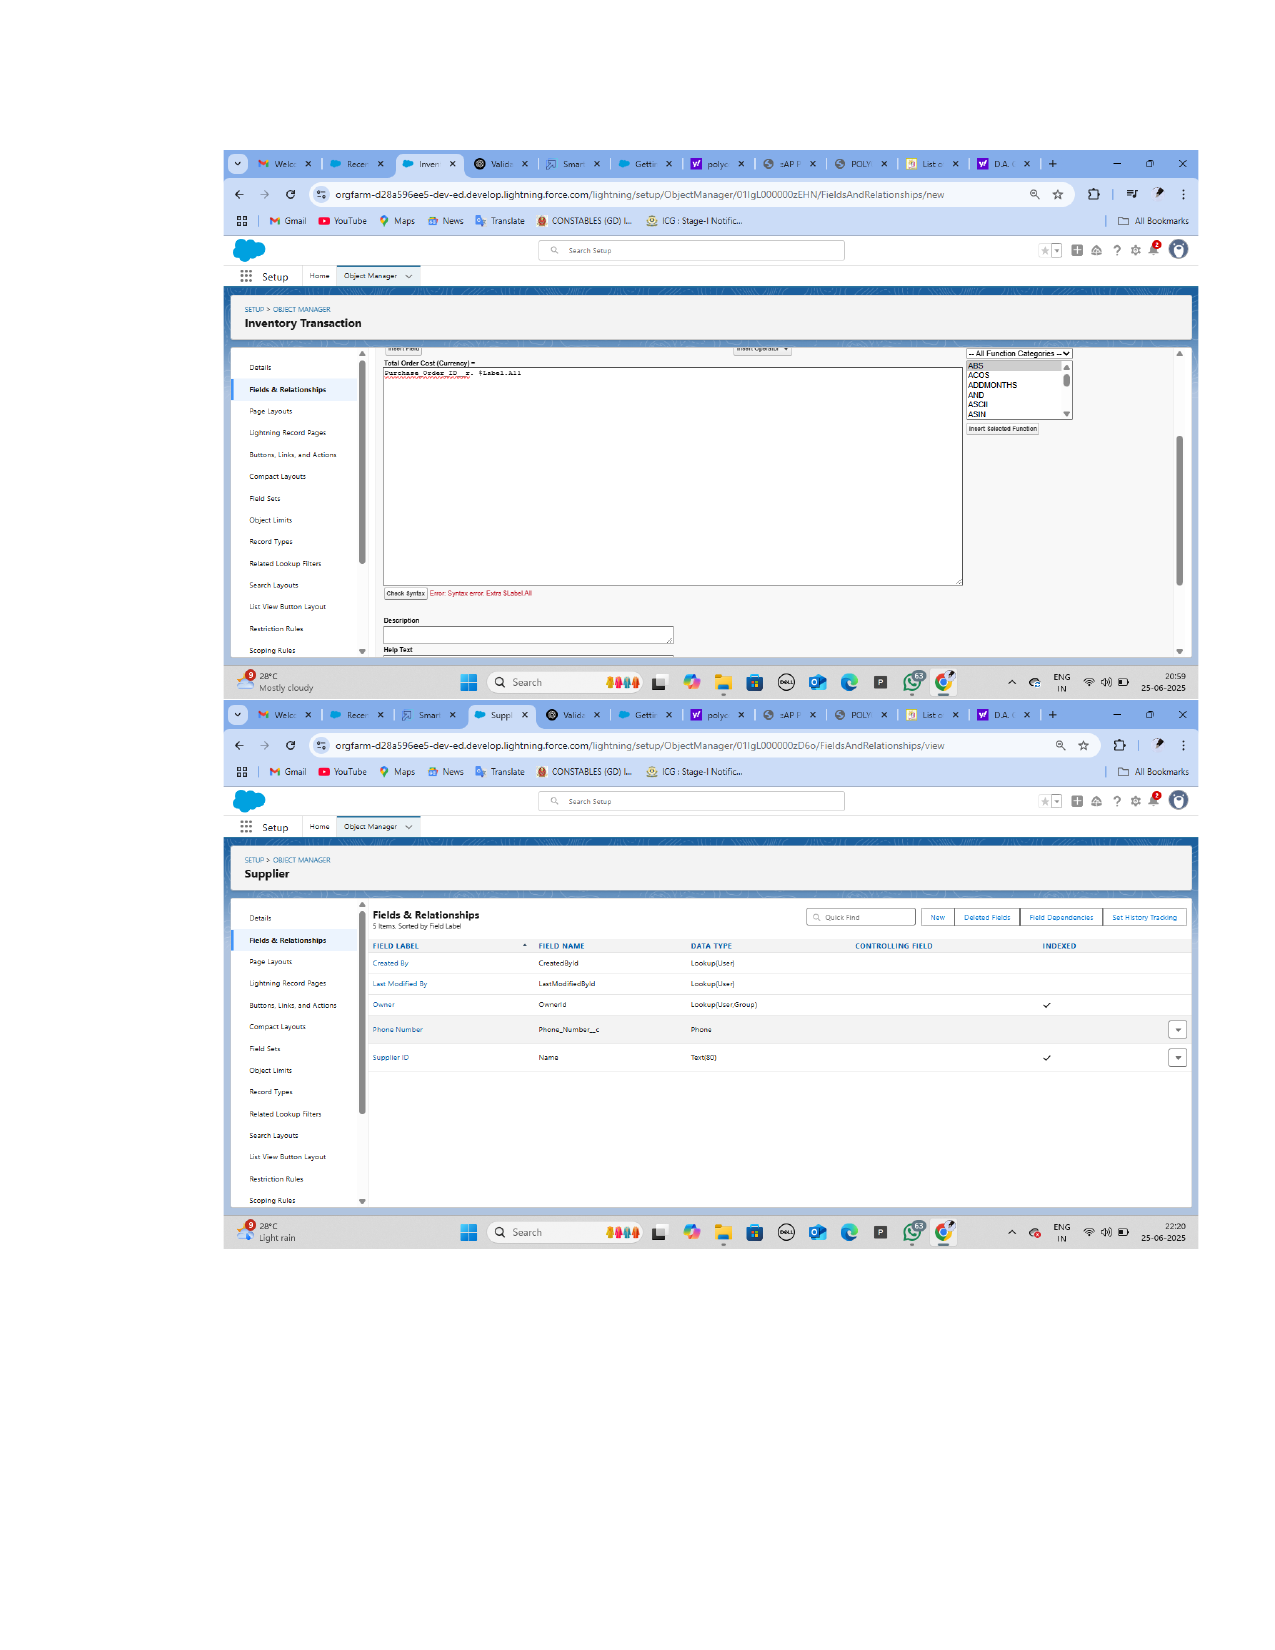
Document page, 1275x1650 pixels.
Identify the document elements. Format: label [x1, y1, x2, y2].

picture [223, 150, 1199, 699]
picture [223, 700, 1199, 1249]
